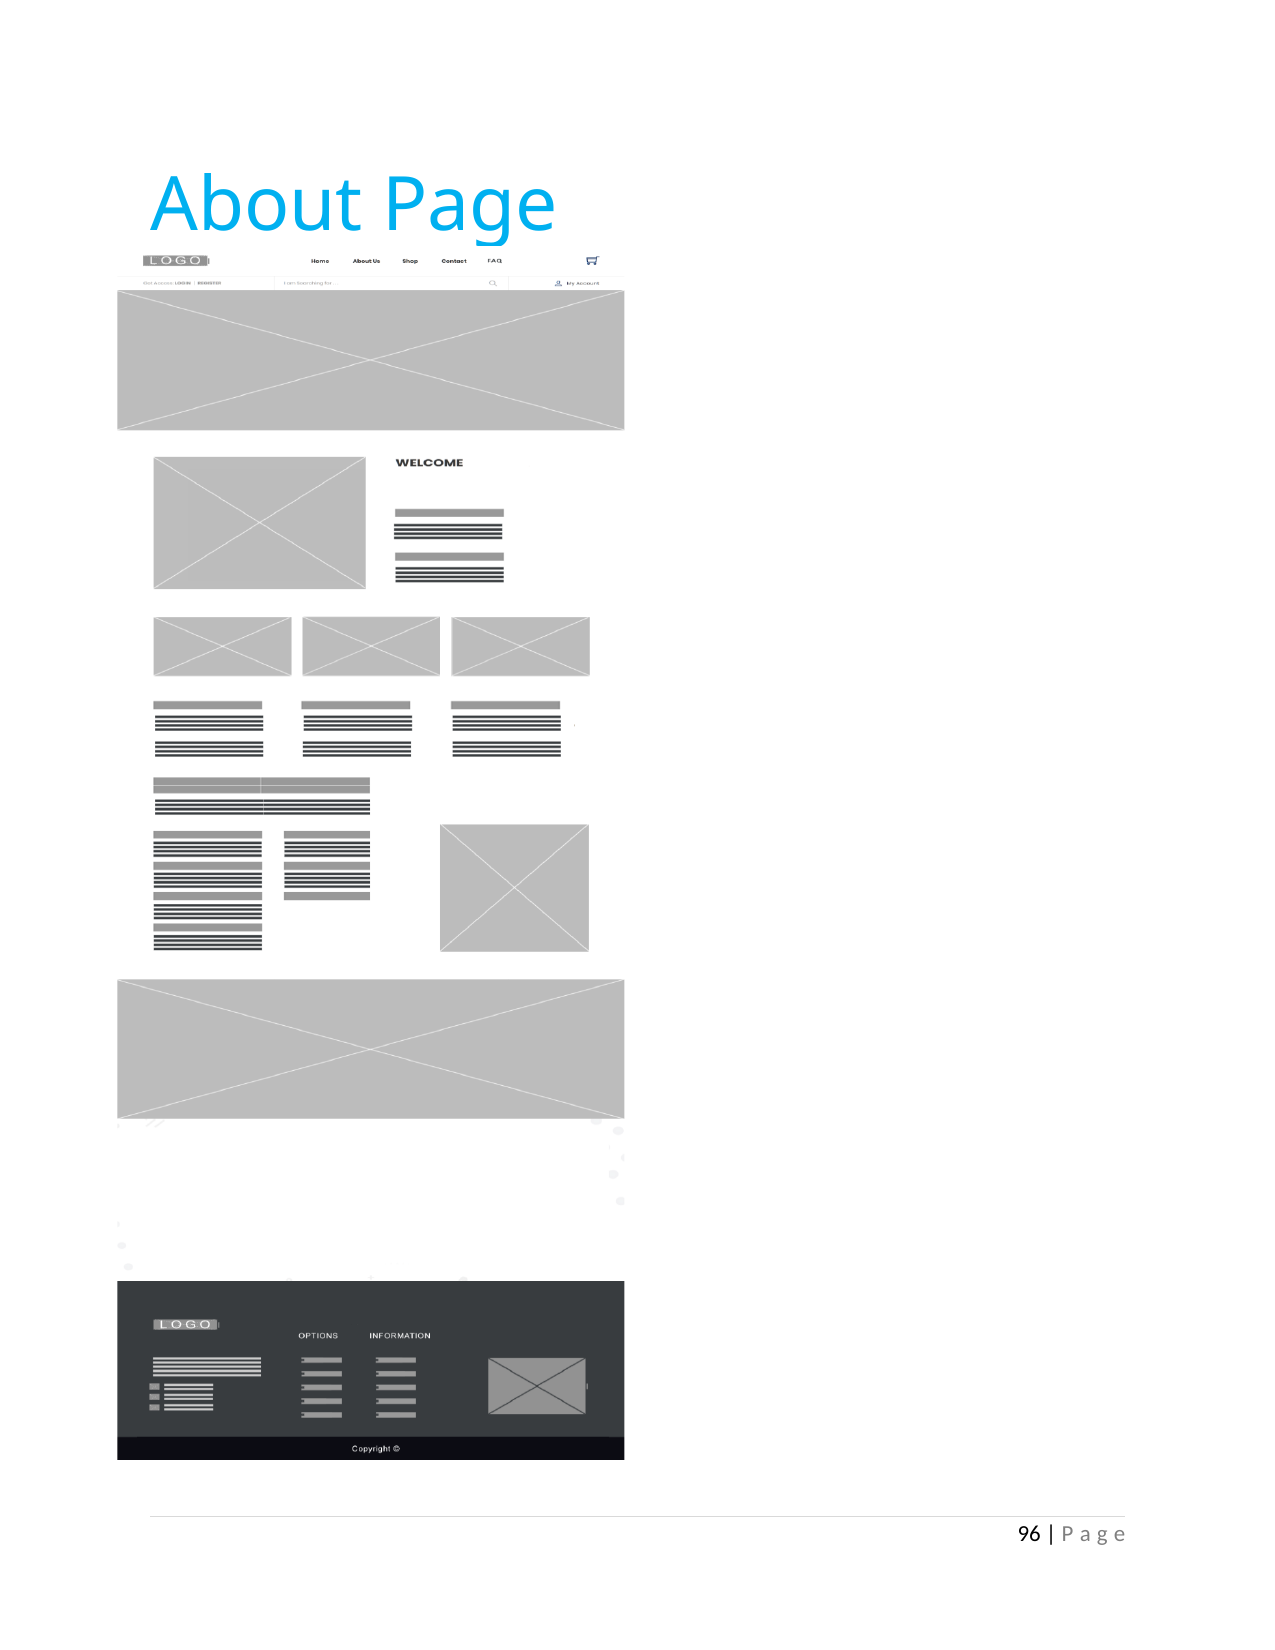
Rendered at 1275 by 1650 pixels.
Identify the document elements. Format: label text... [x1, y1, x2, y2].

text About Page [150, 150, 1125, 252]
picture [117, 246, 625, 1460]
